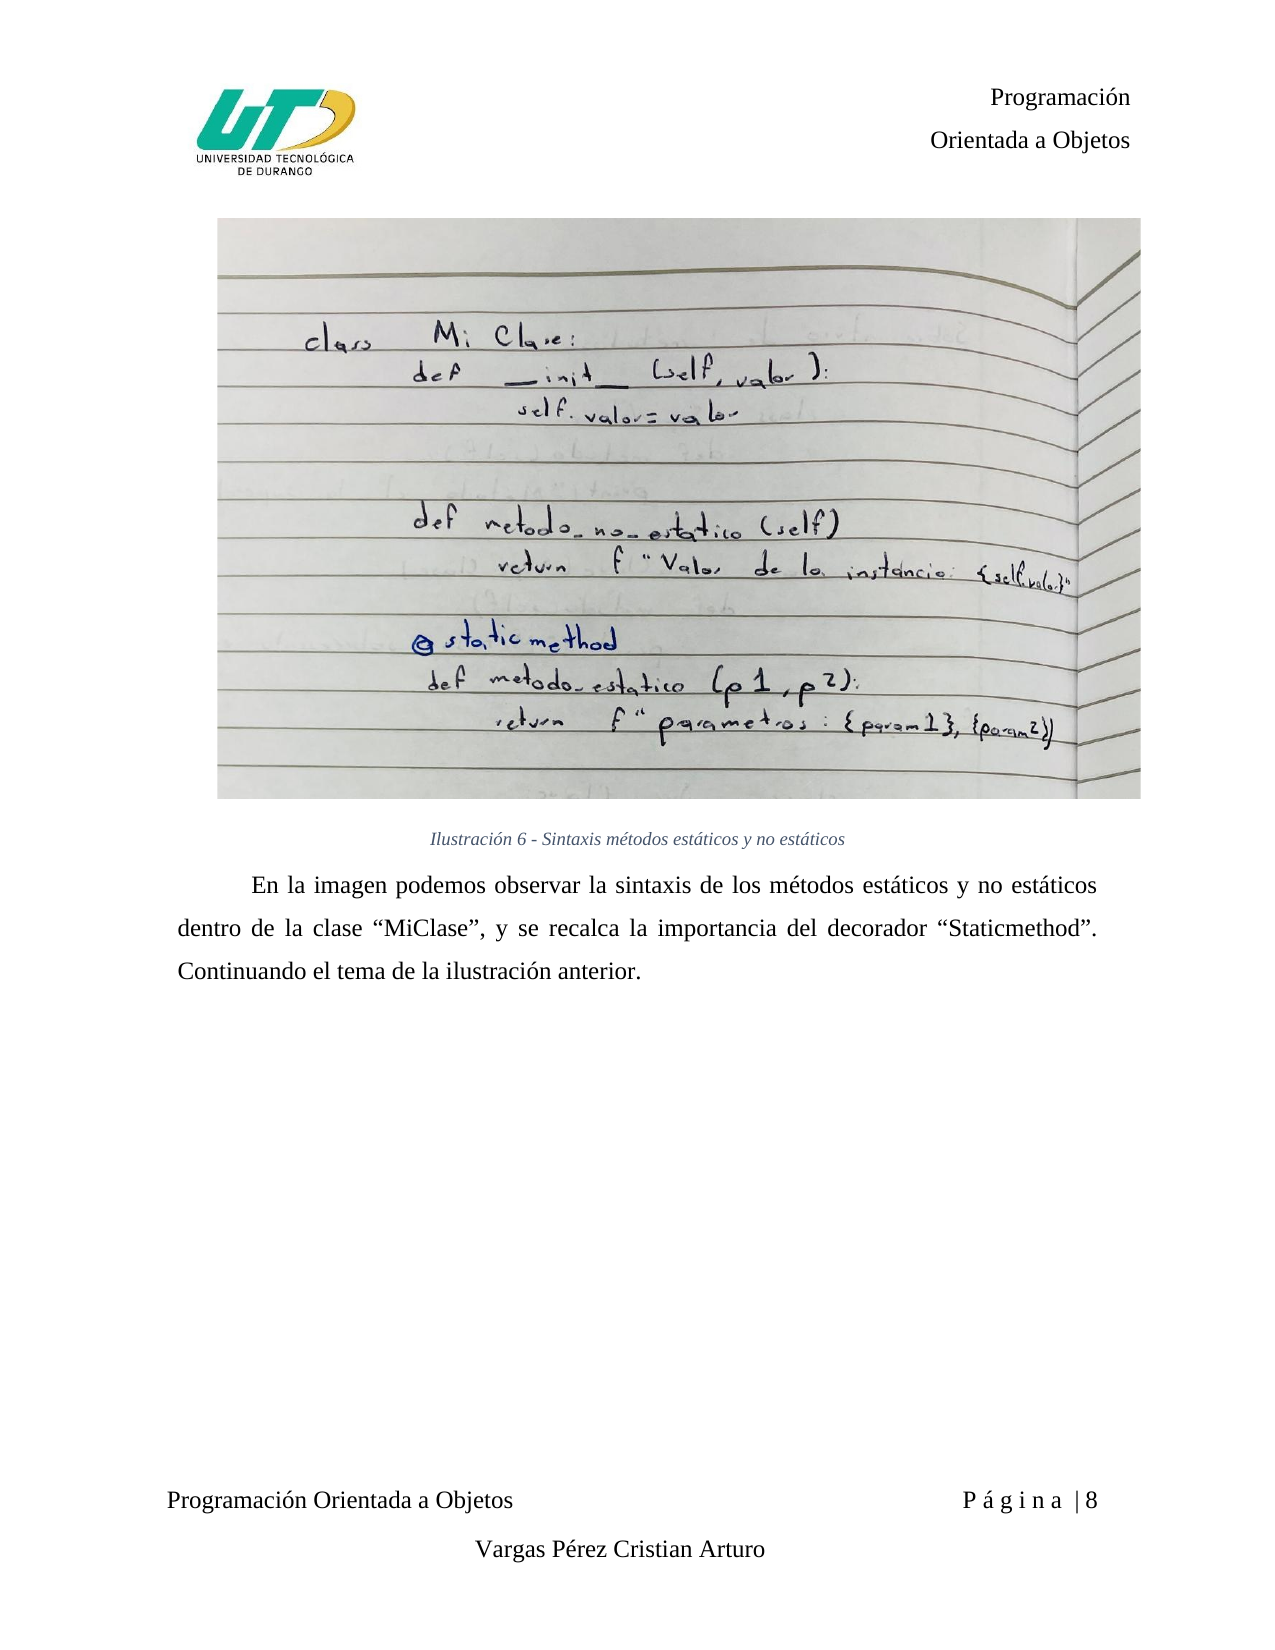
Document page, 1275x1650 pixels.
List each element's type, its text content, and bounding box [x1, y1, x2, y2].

text Programación Orientada a Objetos P á g i n a | 8 [167, 1485, 1183, 1514]
text Ilustración 6 - Sintaxis métodos estáticos y no estáticos [420, 828, 855, 850]
picture [187, 83, 363, 177]
picture [217, 218, 1141, 799]
text En la imagen podemos observar la sintaxis de los métodos estáticos y no estáticos dentro de la clase “MiClase”, y se recalca la importancia del decorador “Staticmethod”. Continuando el tema de la ilustración anterior. [177, 856, 1098, 984]
